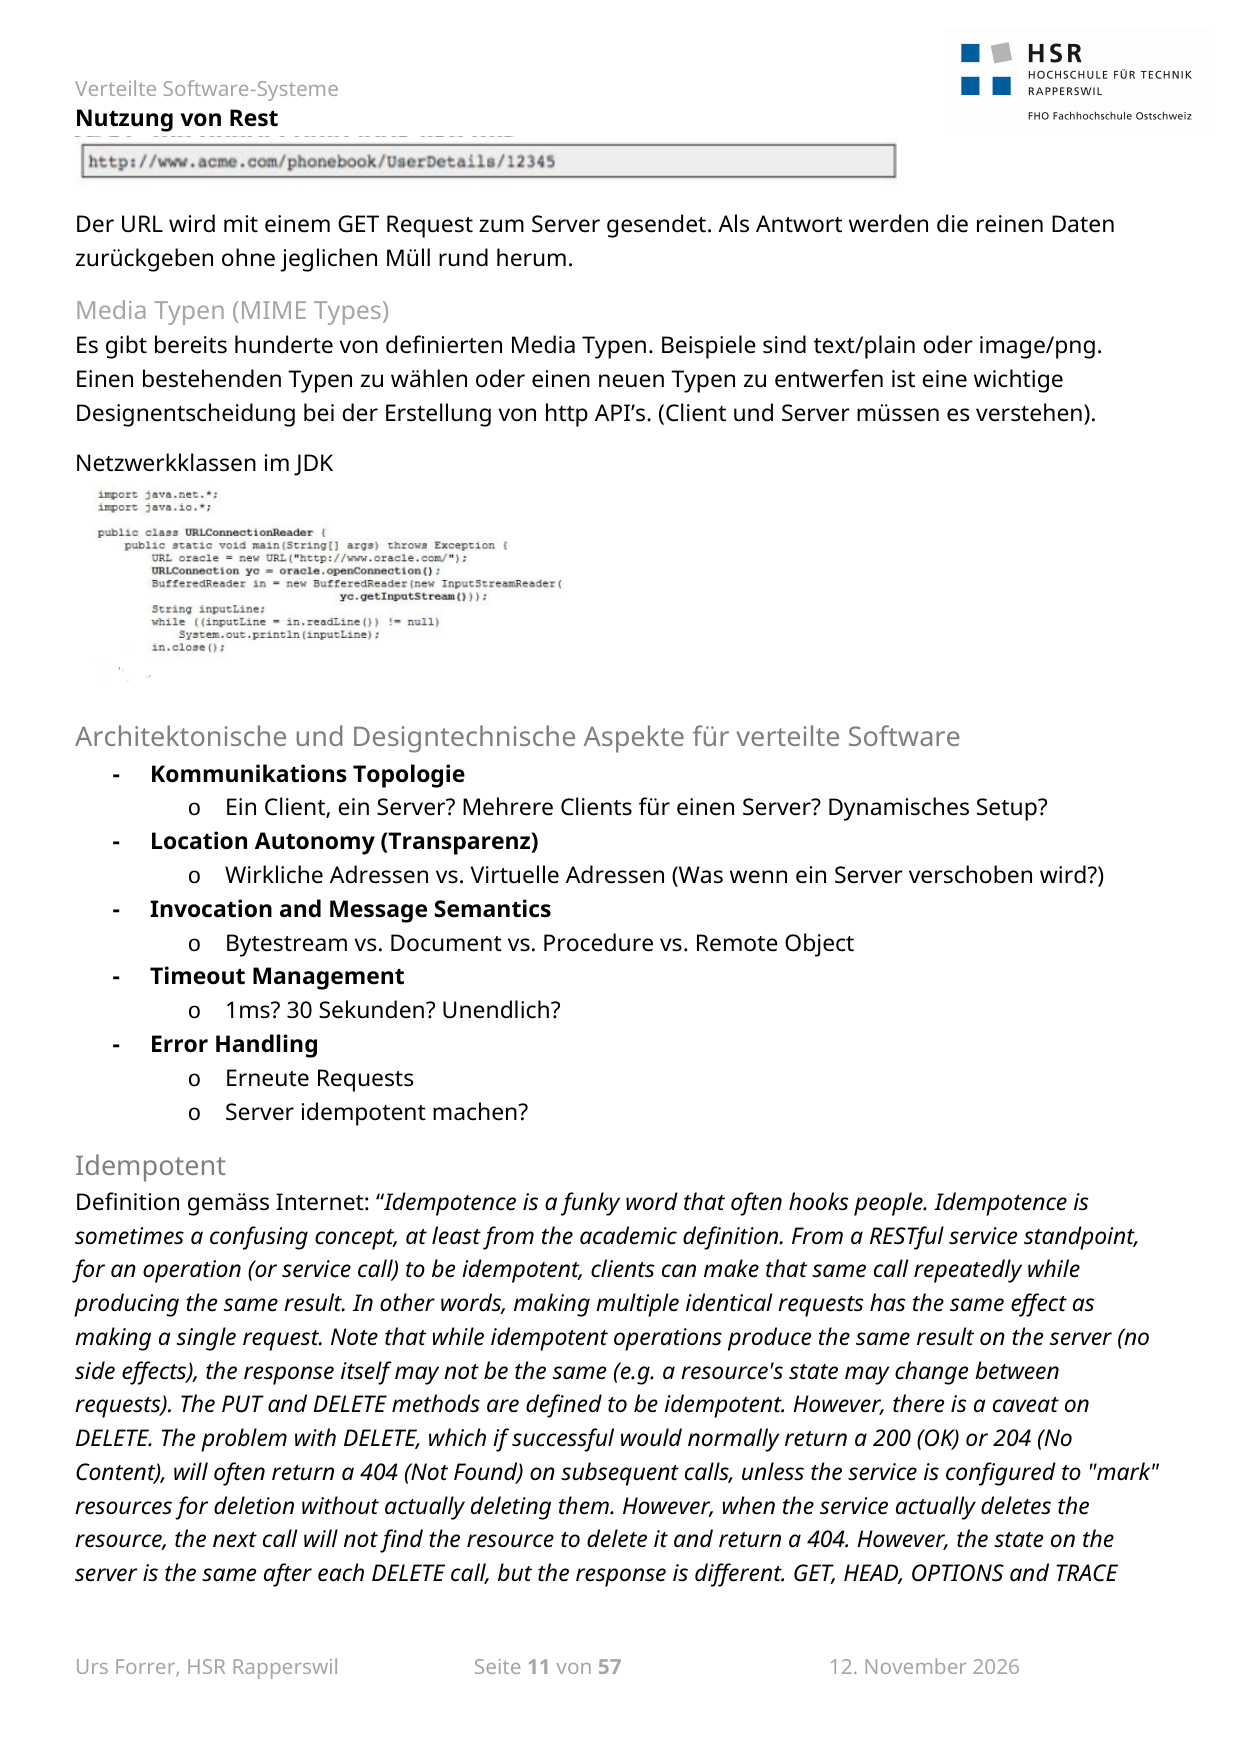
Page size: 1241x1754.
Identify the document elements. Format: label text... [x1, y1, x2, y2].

picture [75, 480, 586, 699]
list Timeout Management [112, 960, 1165, 992]
list Server idempotent machen? [187, 1096, 1165, 1127]
list Error Handling [112, 1028, 1165, 1059]
list Location Autonomy (Transparenz) [112, 825, 1165, 856]
subtitle Architektonische und Designtechnische Aspekte für verteilte Software [75, 718, 1165, 754]
list Bytestream vs. Document vs. Procedure vs. Remote Object [187, 926, 1165, 958]
list Wirkliche Adressen vs. Virtuelle Adressen (Was wenn ein Server verschoben wird?) [187, 859, 1165, 890]
picture [75, 136, 911, 189]
list Ein Client, ein Server? Mehrere Clients für einen Server? Dynamisches Setup? [187, 791, 1165, 823]
text Es gibt bereits hunderte von definierten Media Typen. Beispiele sind text/plain oder image/png. Einen bestehenden Typen zu wählen oder einen neuen Typen zu entwerfen ist eine wichtige Designentscheidung bei der Erstellung von http API’s. (Client und Server müssen es verstehen). [75, 329, 1165, 428]
list Invocation and Message Semantics [112, 893, 1165, 924]
picture [943, 29, 1210, 134]
list Kommunikations Topologie [112, 757, 1165, 789]
subtitle Media Typen (MIME Types) [75, 292, 1165, 326]
list Erneute Requests [187, 1062, 1165, 1093]
list 1ms? 30 Sekunden? Unendlich? [187, 994, 1165, 1025]
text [75, 1186, 1165, 1588]
subtitle Idempotent [75, 1146, 1165, 1183]
text Der URL wird mit einem GET Request zum Server gesendet. Als Antwort werden die reinen Daten zurückgeben ohne jeglichen Müll rund herum. [75, 208, 1165, 273]
